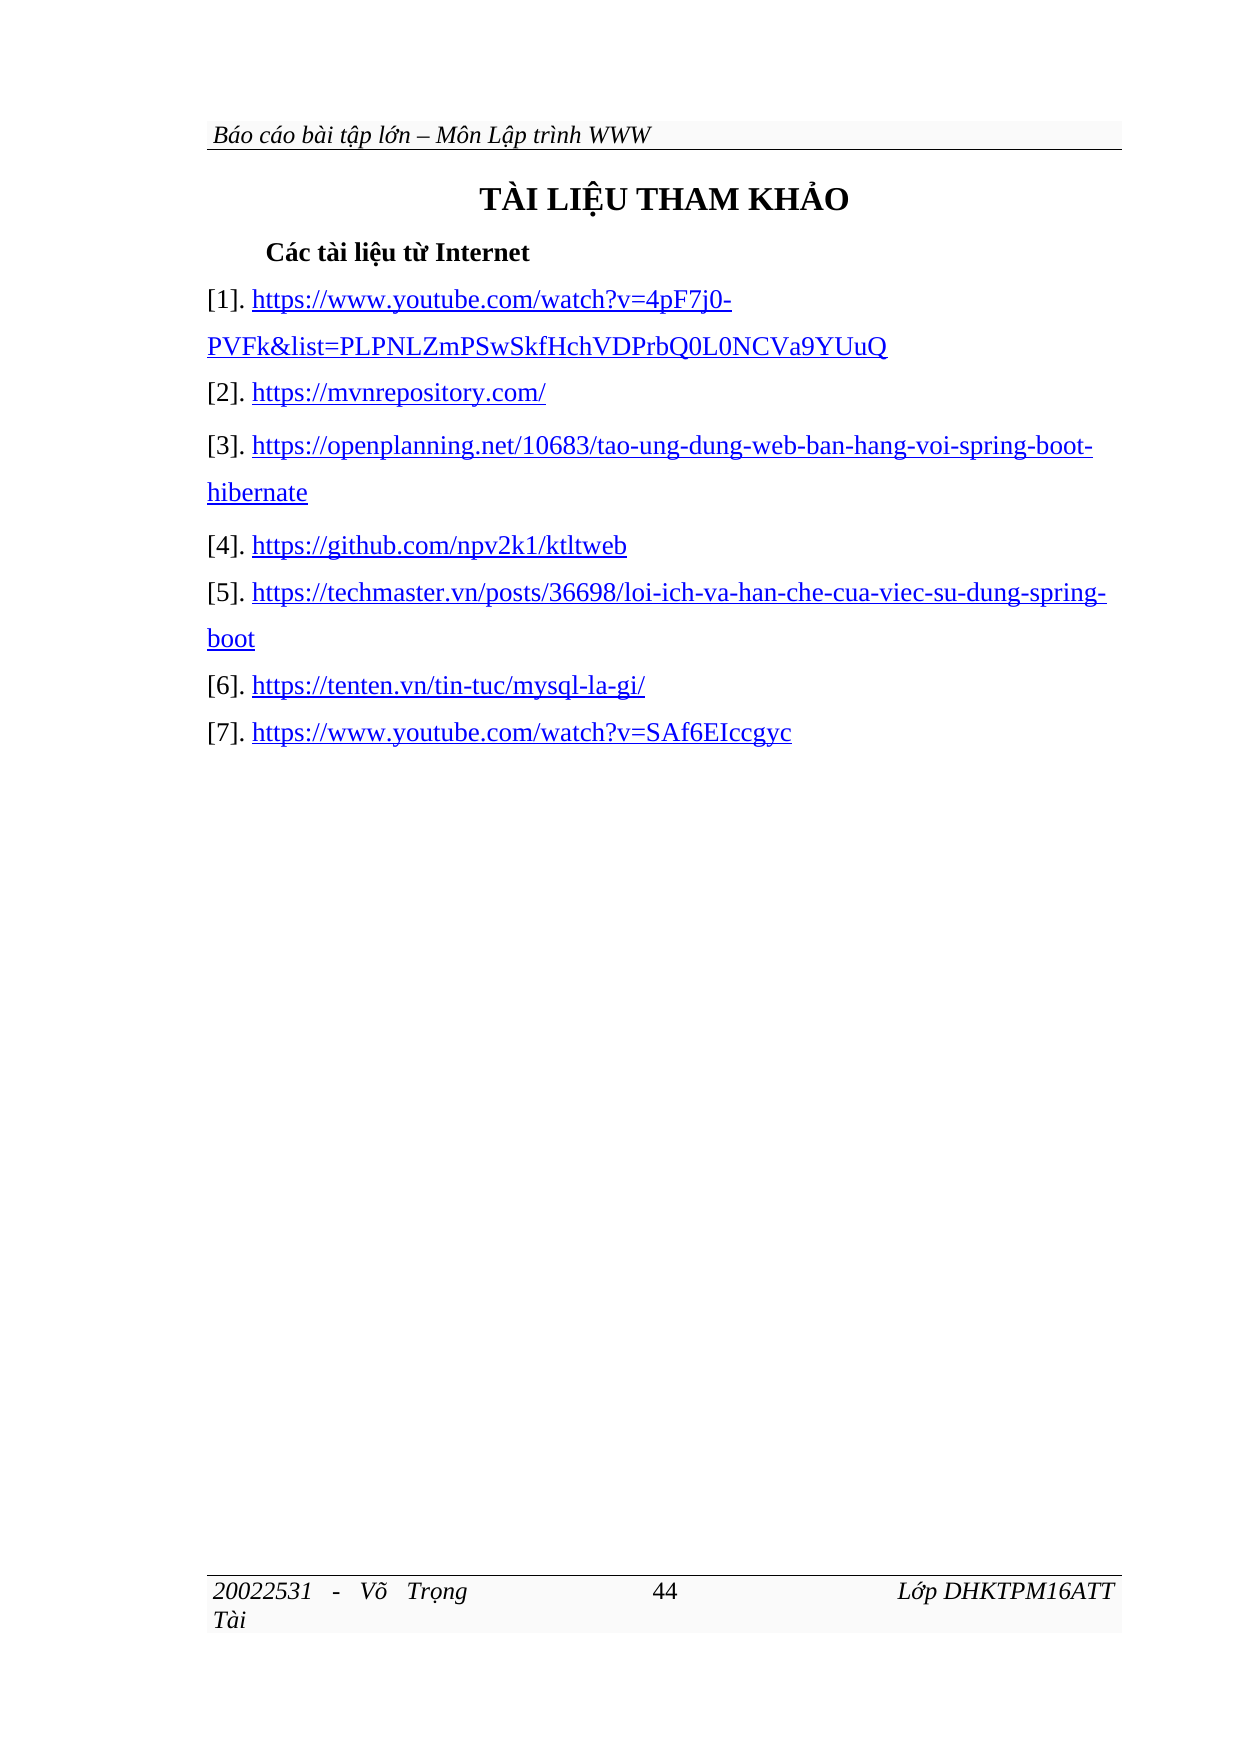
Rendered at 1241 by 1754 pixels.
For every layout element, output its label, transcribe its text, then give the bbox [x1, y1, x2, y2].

subtitle TÀI LIỆU THAM KHẢO [207, 179, 1122, 217]
text https://tenten.vn/tin-tuc/mysql-la-gi/ [207, 669, 1122, 700]
text https://openplanning.net/10683/tao-ung-dung-web-ban-hang-voi-spring-boot-hibernate [207, 429, 1122, 507]
text https://www.youtube.com/watch?v=4pF7j0-PVFk&list=PLPNLZmPSwSkfHchVDPrbQ0L0NCVa9YUuQ [207, 283, 1122, 361]
text https://www.youtube.com/watch?v=SAf6EIccgyc [207, 716, 1122, 747]
text https://mvnrepository.com/ [207, 377, 1122, 408]
text https://techmaster.vn/posts/36698/loi-ich-va-han-che-cua-viec-su-dung-spring-boot [207, 576, 1122, 653]
text https://github.com/npv2k1/ktltweb [207, 529, 1122, 560]
text Các tài liệu từ Internet [207, 237, 1122, 268]
